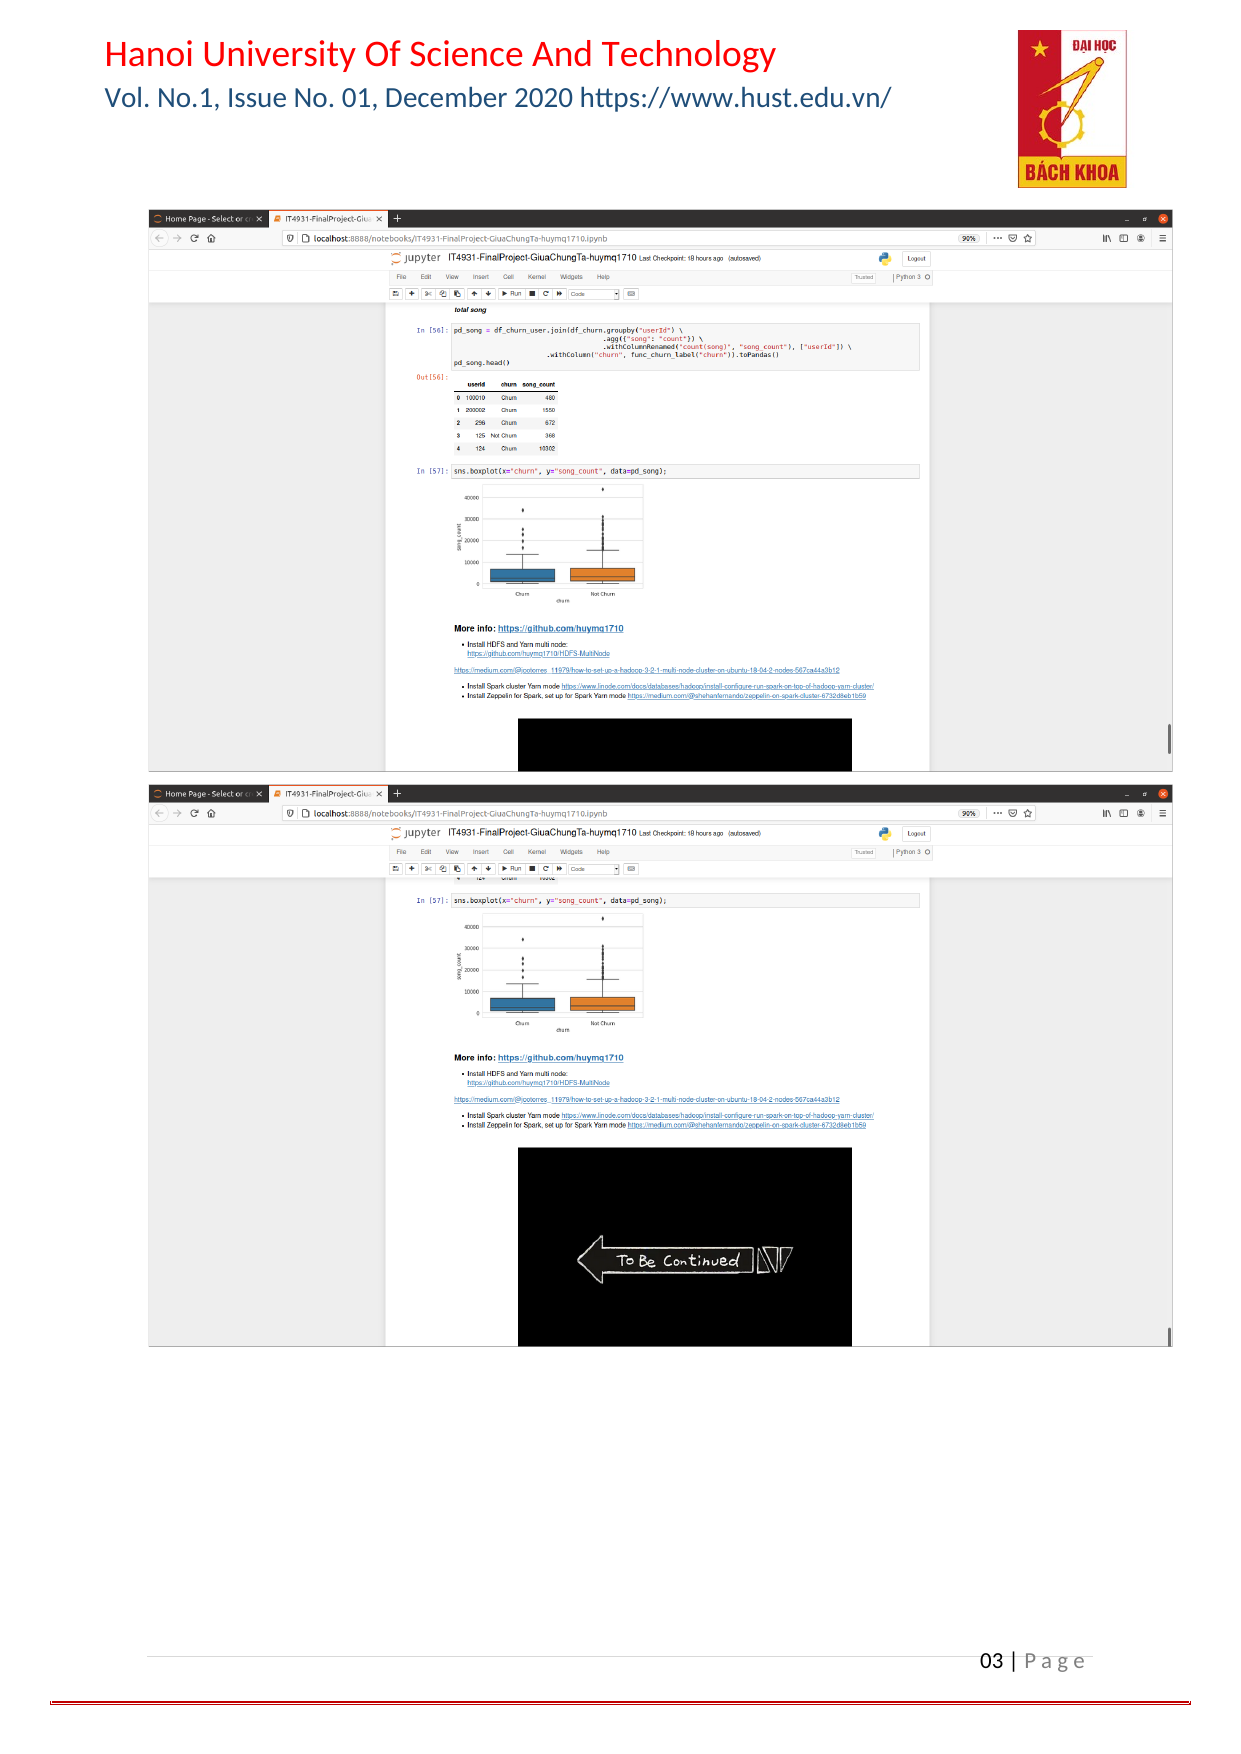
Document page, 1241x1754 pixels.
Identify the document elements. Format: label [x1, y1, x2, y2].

picture [148, 209, 1173, 772]
picture [148, 784, 1173, 1347]
picture [990, 30, 1153, 188]
